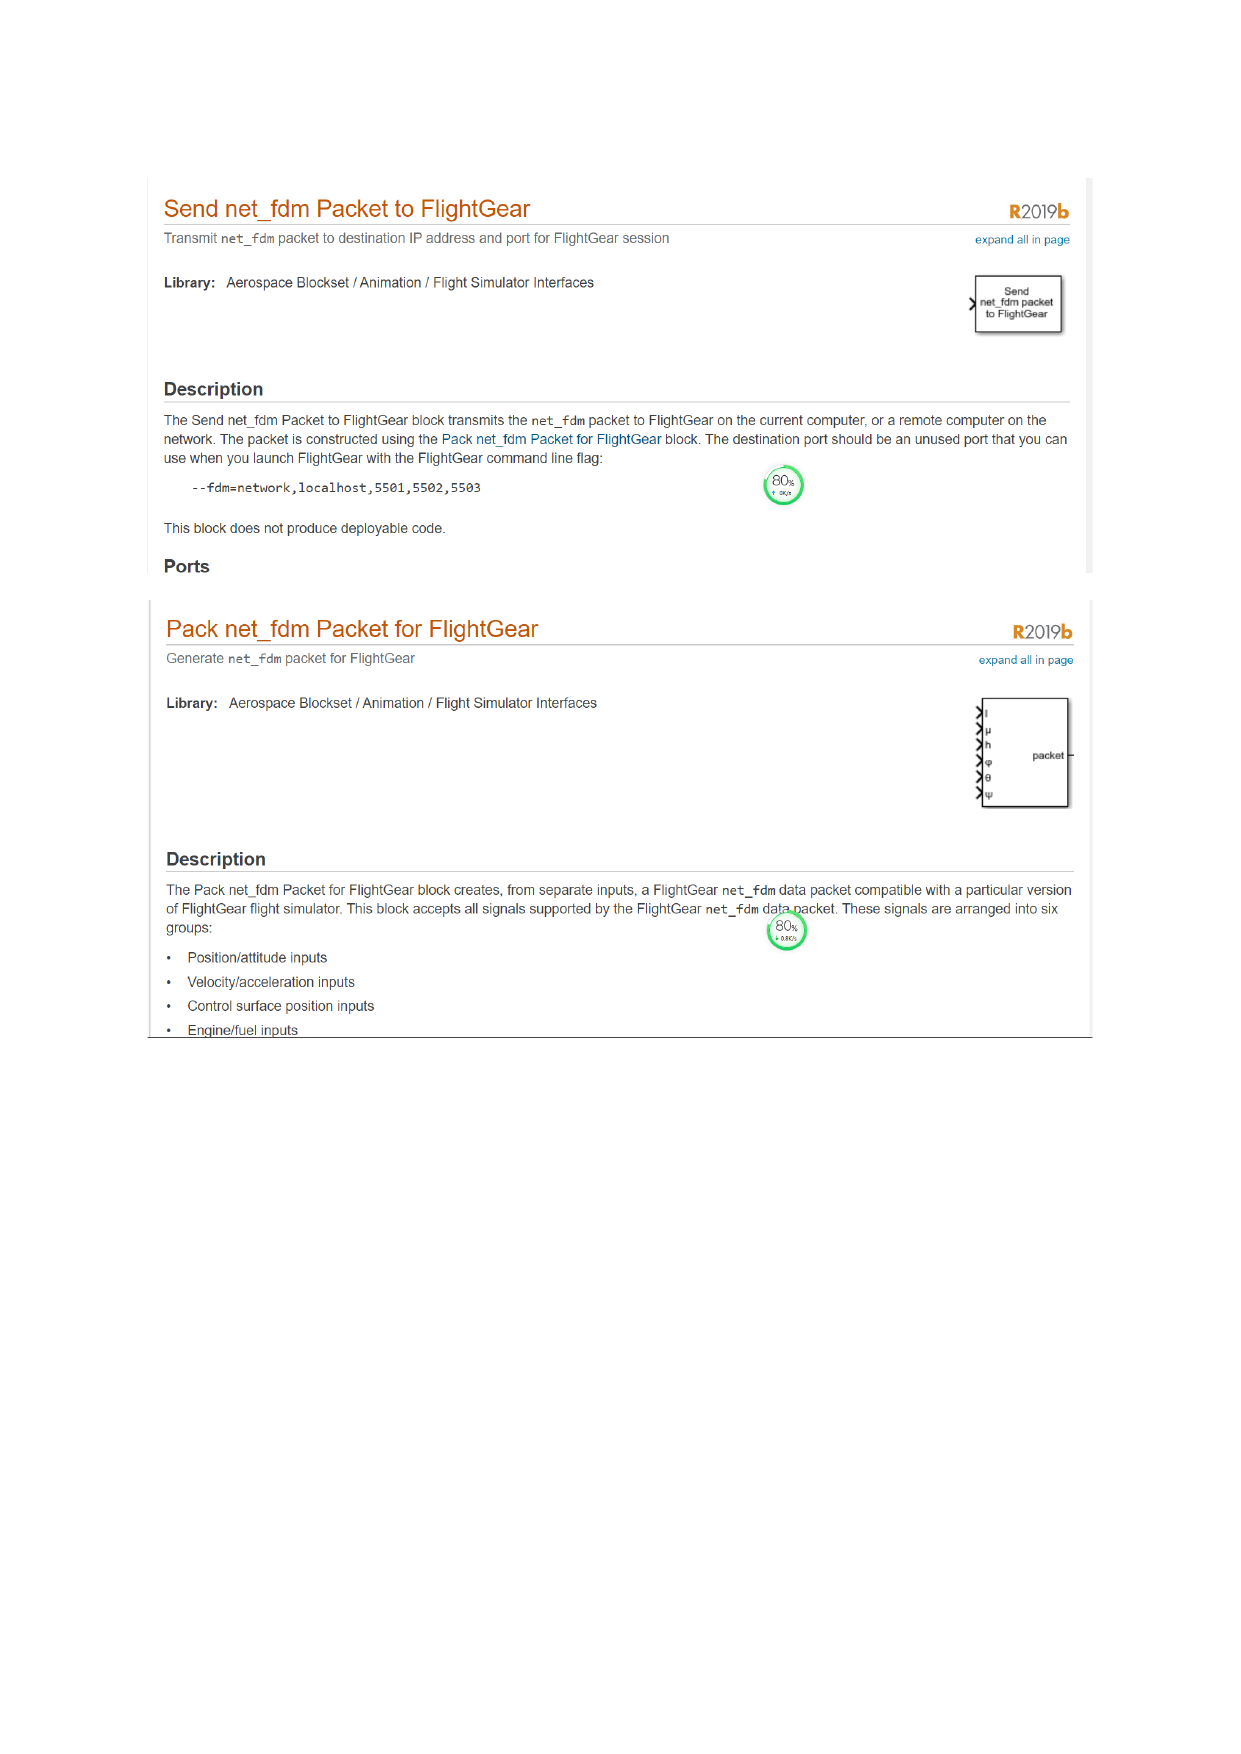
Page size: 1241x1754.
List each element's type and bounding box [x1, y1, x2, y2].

picture [147, 178, 1093, 573]
picture [147, 600, 1093, 1038]
